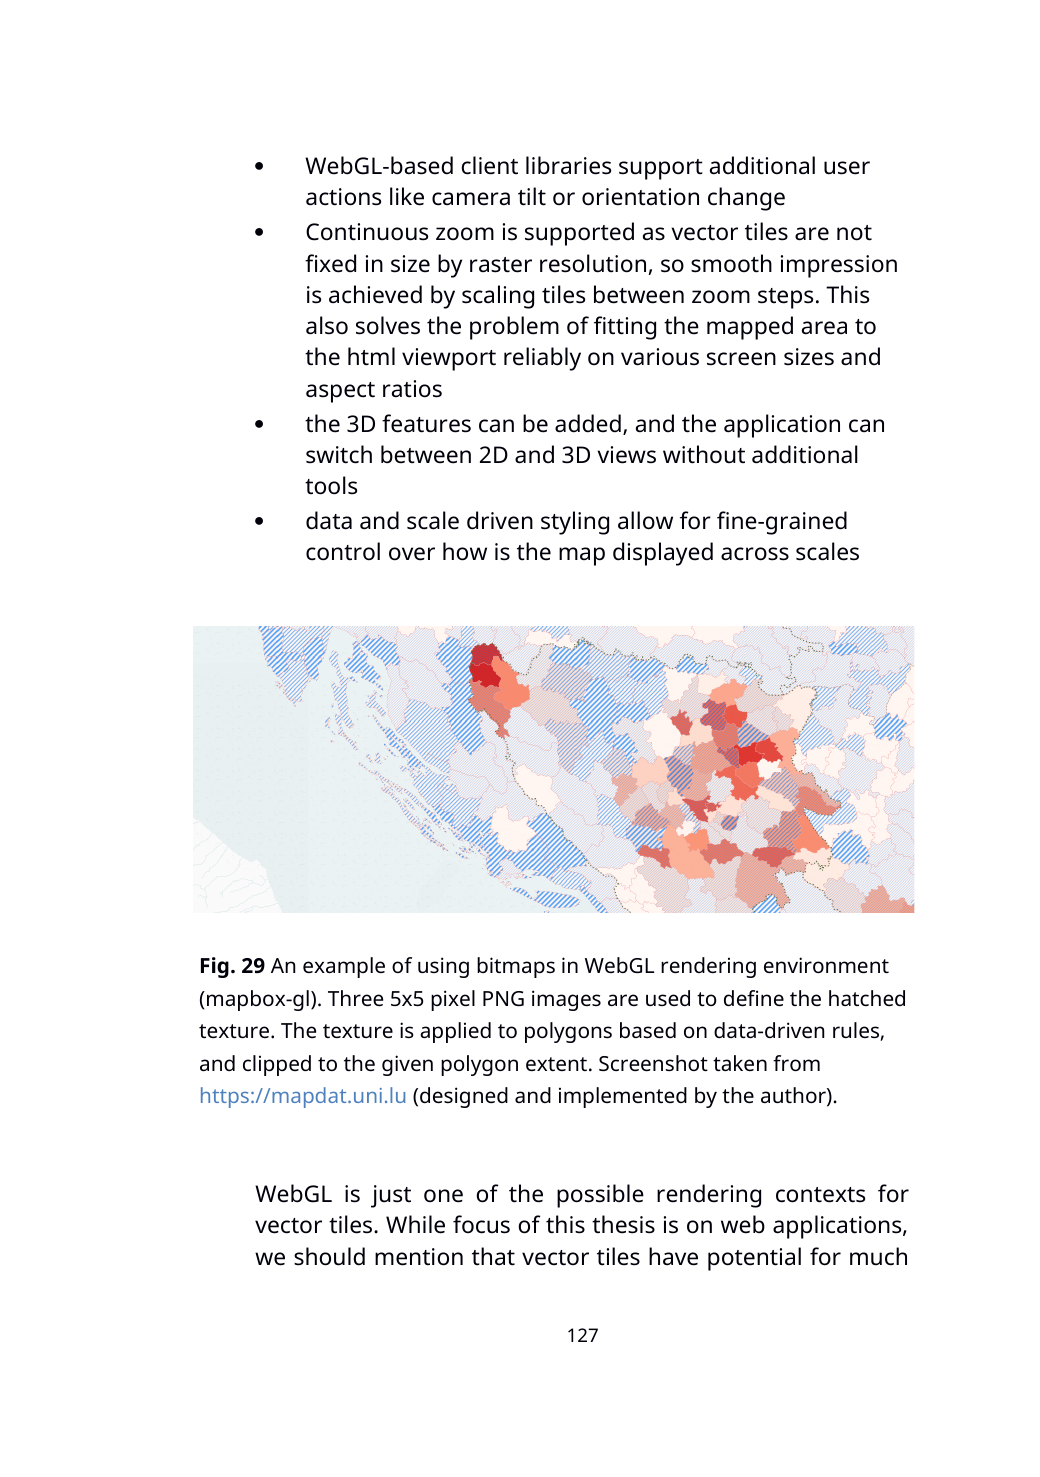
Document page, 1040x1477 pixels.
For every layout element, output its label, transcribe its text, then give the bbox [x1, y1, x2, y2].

list WebGL-based client libraries support additional user actions like camera tilt or orientation change [255, 150, 910, 212]
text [255, 1178, 910, 1272]
picture [193, 626, 915, 913]
list the 3D features can be added, and the application can switch between 2D and 3D views without additional tools [255, 407, 910, 501]
list Continuous zoom is supported as vector tiles are not fixed in size by raster resolution, so smooth impression is achieved by scaling tiles between zoom steps. This also solves the problem of fitting the mapped area to the html viewport reliably on various screen sizes and aspect ratios [255, 216, 910, 404]
text Fig. 29 An example of using bitmaps in WebGL rendering environment (mapbox-gl). Three 5x5 pixel PNG images are used to define the hatched texture. The texture is applied to polygons based on data-driven rules, and clipped to the given polygon extent. Screenshot taken from https://mapdat.uni.lu (designed and implemented by the author). [199, 951, 910, 1110]
list data and scale driven styling allow for fine-grained control over how is the map displayed across scales [255, 505, 910, 567]
